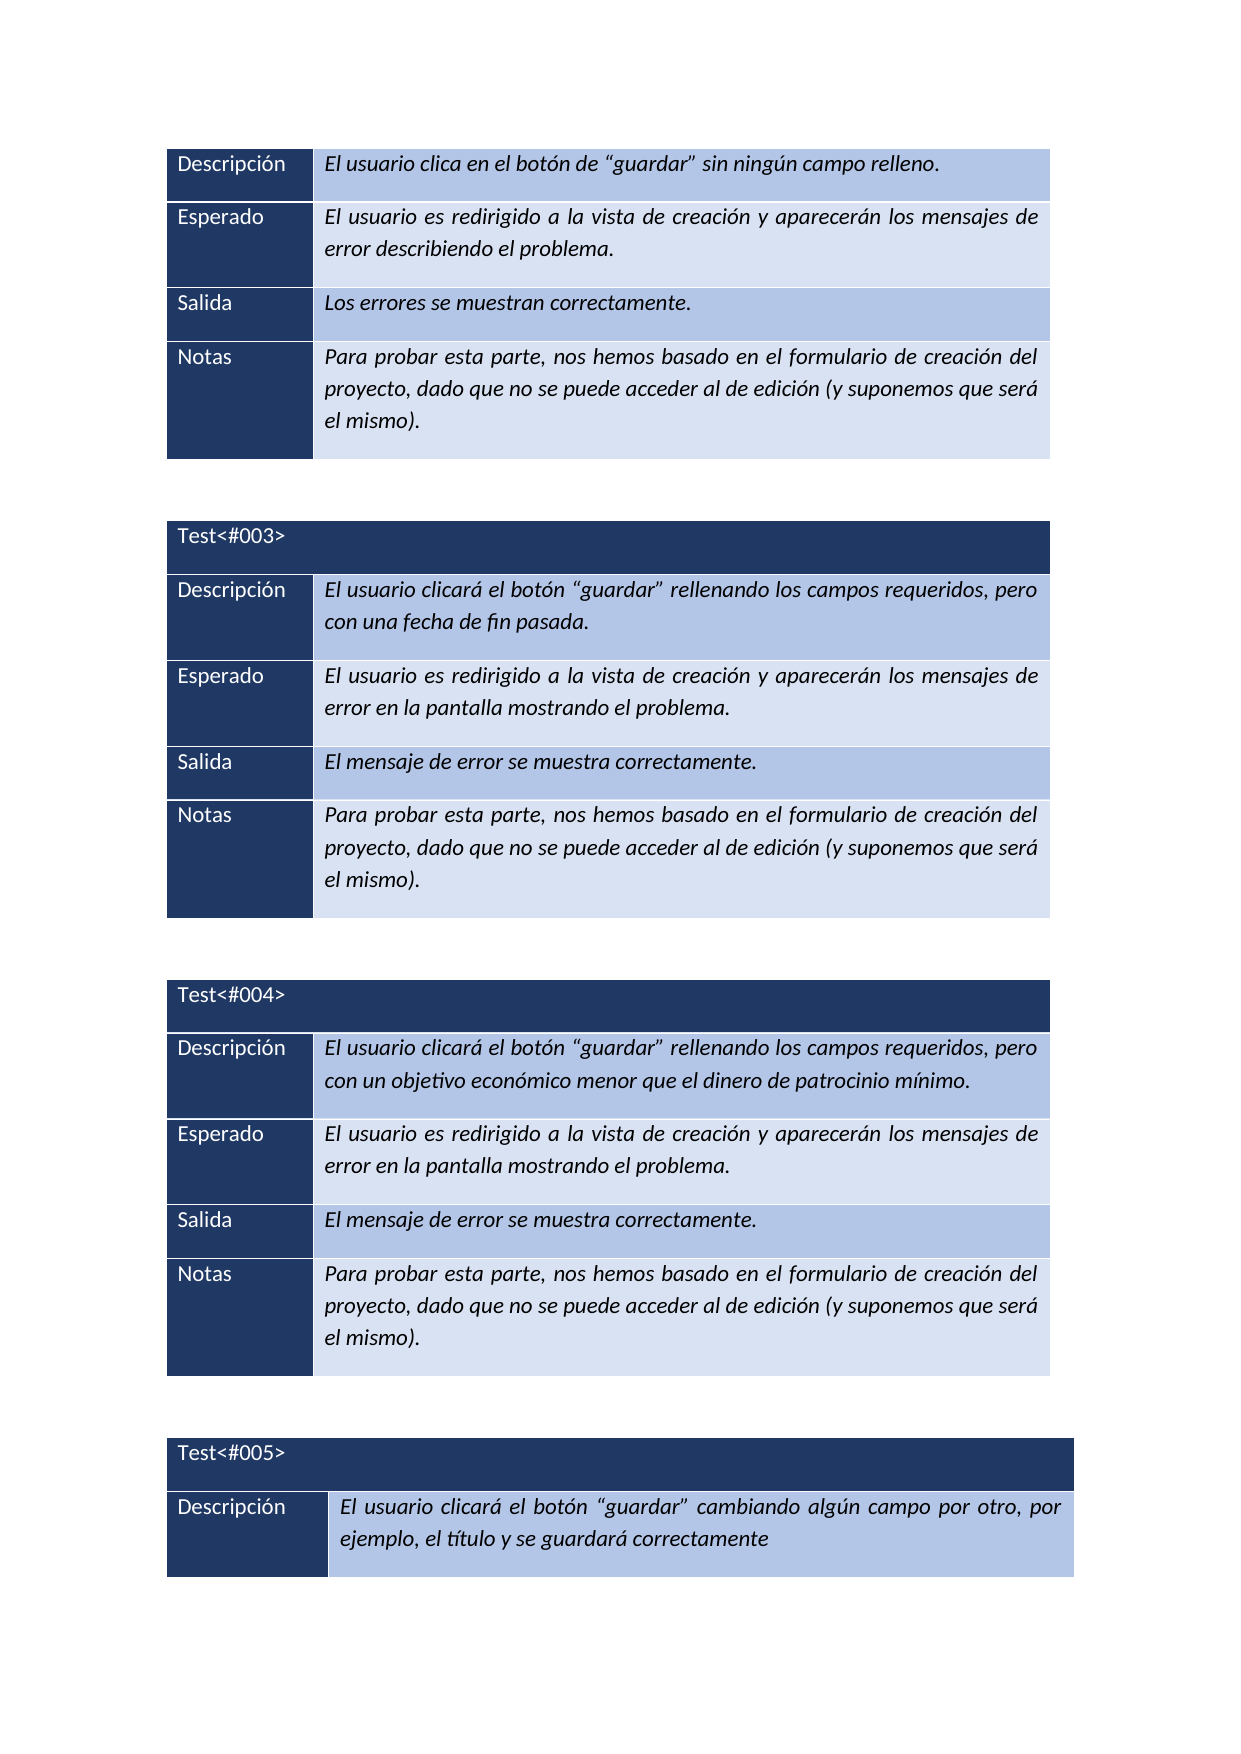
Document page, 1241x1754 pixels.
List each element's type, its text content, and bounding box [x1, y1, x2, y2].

table_cell Para probar esta parte, nos hemos basado en el formulario de creación del proyecto, dado que no se puede acceder al de edición (y suponemos que será el mismo). [314, 1259, 1050, 1376]
table_cell Esperado [167, 203, 313, 287]
table_header Test<#004> [167, 980, 1050, 1032]
table_cell El usuario clicará el botón “guardar” rellenando los campos requeridos, pero con una fecha de fin pasada. [314, 575, 1050, 660]
table_cell Descripción [167, 575, 313, 660]
table_header Test<#005> [167, 1438, 1074, 1491]
table_cell Descripción [167, 1034, 313, 1118]
table_cell Esperado [167, 1120, 313, 1204]
table_cell Salida [167, 747, 313, 799]
table_cell Notas [167, 801, 313, 918]
table_cell El usuario es redirigido a la vista de creación y aparecerán los mensajes de error describiendo el problema. [314, 203, 1050, 287]
table_cell El usuario clica en el botón de “guardar” sin ningún campo relleno. [314, 149, 1050, 201]
table_cell El mensaje de error se muestra correctamente. [314, 1205, 1050, 1258]
table_header Test<#003> [167, 521, 1050, 574]
table_cell El usuario clicará el botón “guardar” rellenando los campos requeridos, pero con un objetivo económico menor que el dinero de patrocinio mínimo. [314, 1034, 1050, 1118]
table_cell Salida [167, 1205, 313, 1258]
table_cell Notas [167, 1259, 313, 1376]
table_cell Descripción [167, 1492, 328, 1577]
table_cell Para probar esta parte, nos hemos basado en el formulario de creación del proyecto, dado que no se puede acceder al de edición (y suponemos que será el mismo). [314, 801, 1050, 918]
table_cell Descripción [167, 149, 313, 201]
table_cell Esperado [167, 661, 313, 746]
table_cell Para probar esta parte, nos hemos basado en el formulario de creación del proyecto, dado que no se puede acceder al de edición (y suponemos que será el mismo). [314, 342, 1050, 459]
table_cell El usuario es redirigido a la vista de creación y aparecerán los mensajes de error en la pantalla mostrando el problema. [314, 1120, 1050, 1204]
table_cell Notas [167, 342, 313, 459]
table_cell El usuario clicará el botón “guardar” cambiando algún campo por otro, por ejemplo, el título y se guardará correctamente [329, 1492, 1074, 1577]
table_cell Salida [167, 288, 313, 341]
table_cell El mensaje de error se muestra correctamente. [314, 747, 1050, 799]
table_cell Los errores se muestran correctamente. [314, 288, 1050, 341]
table_cell El usuario es redirigido a la vista de creación y aparecerán los mensajes de error en la pantalla mostrando el problema. [314, 661, 1050, 746]
